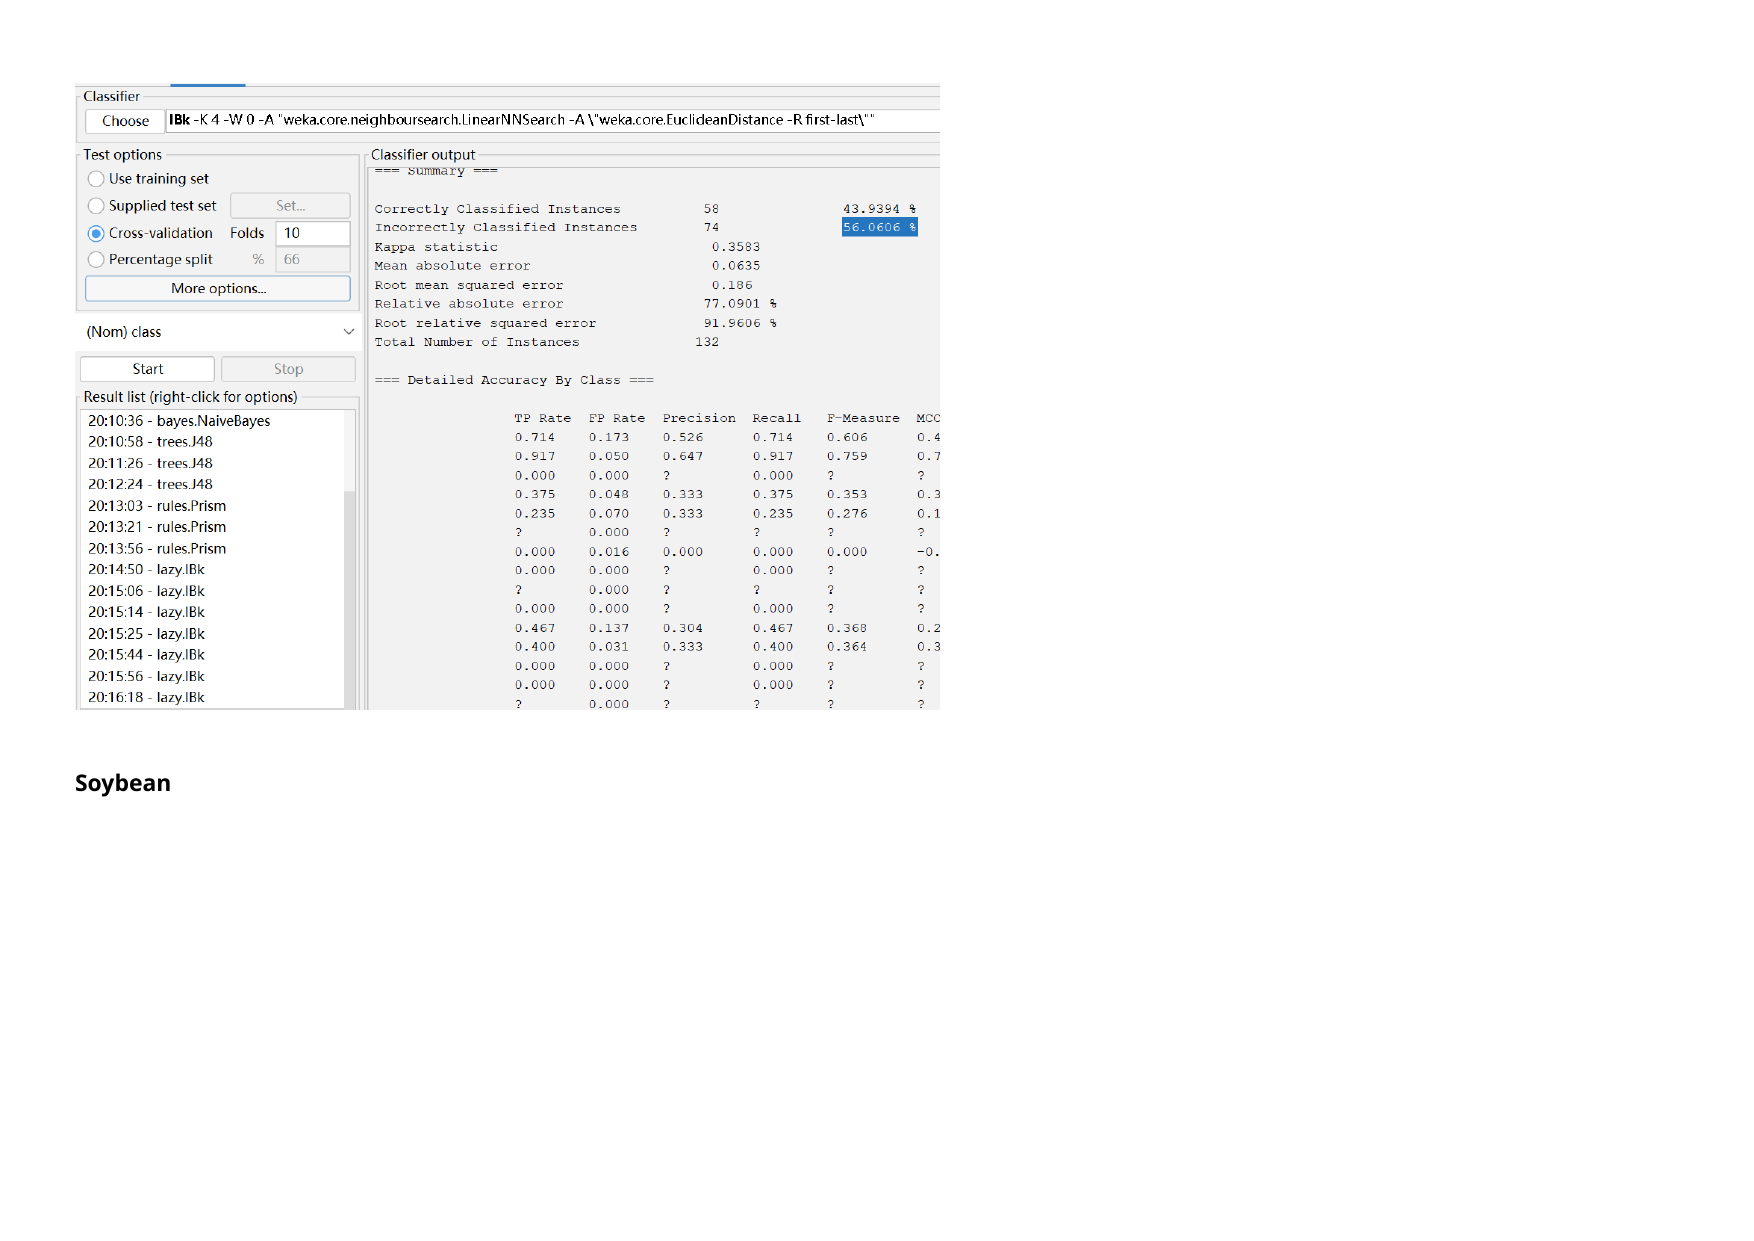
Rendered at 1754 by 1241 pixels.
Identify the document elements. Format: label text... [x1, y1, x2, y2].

text Soybean [75, 766, 1679, 799]
picture [75, 83, 941, 710]
